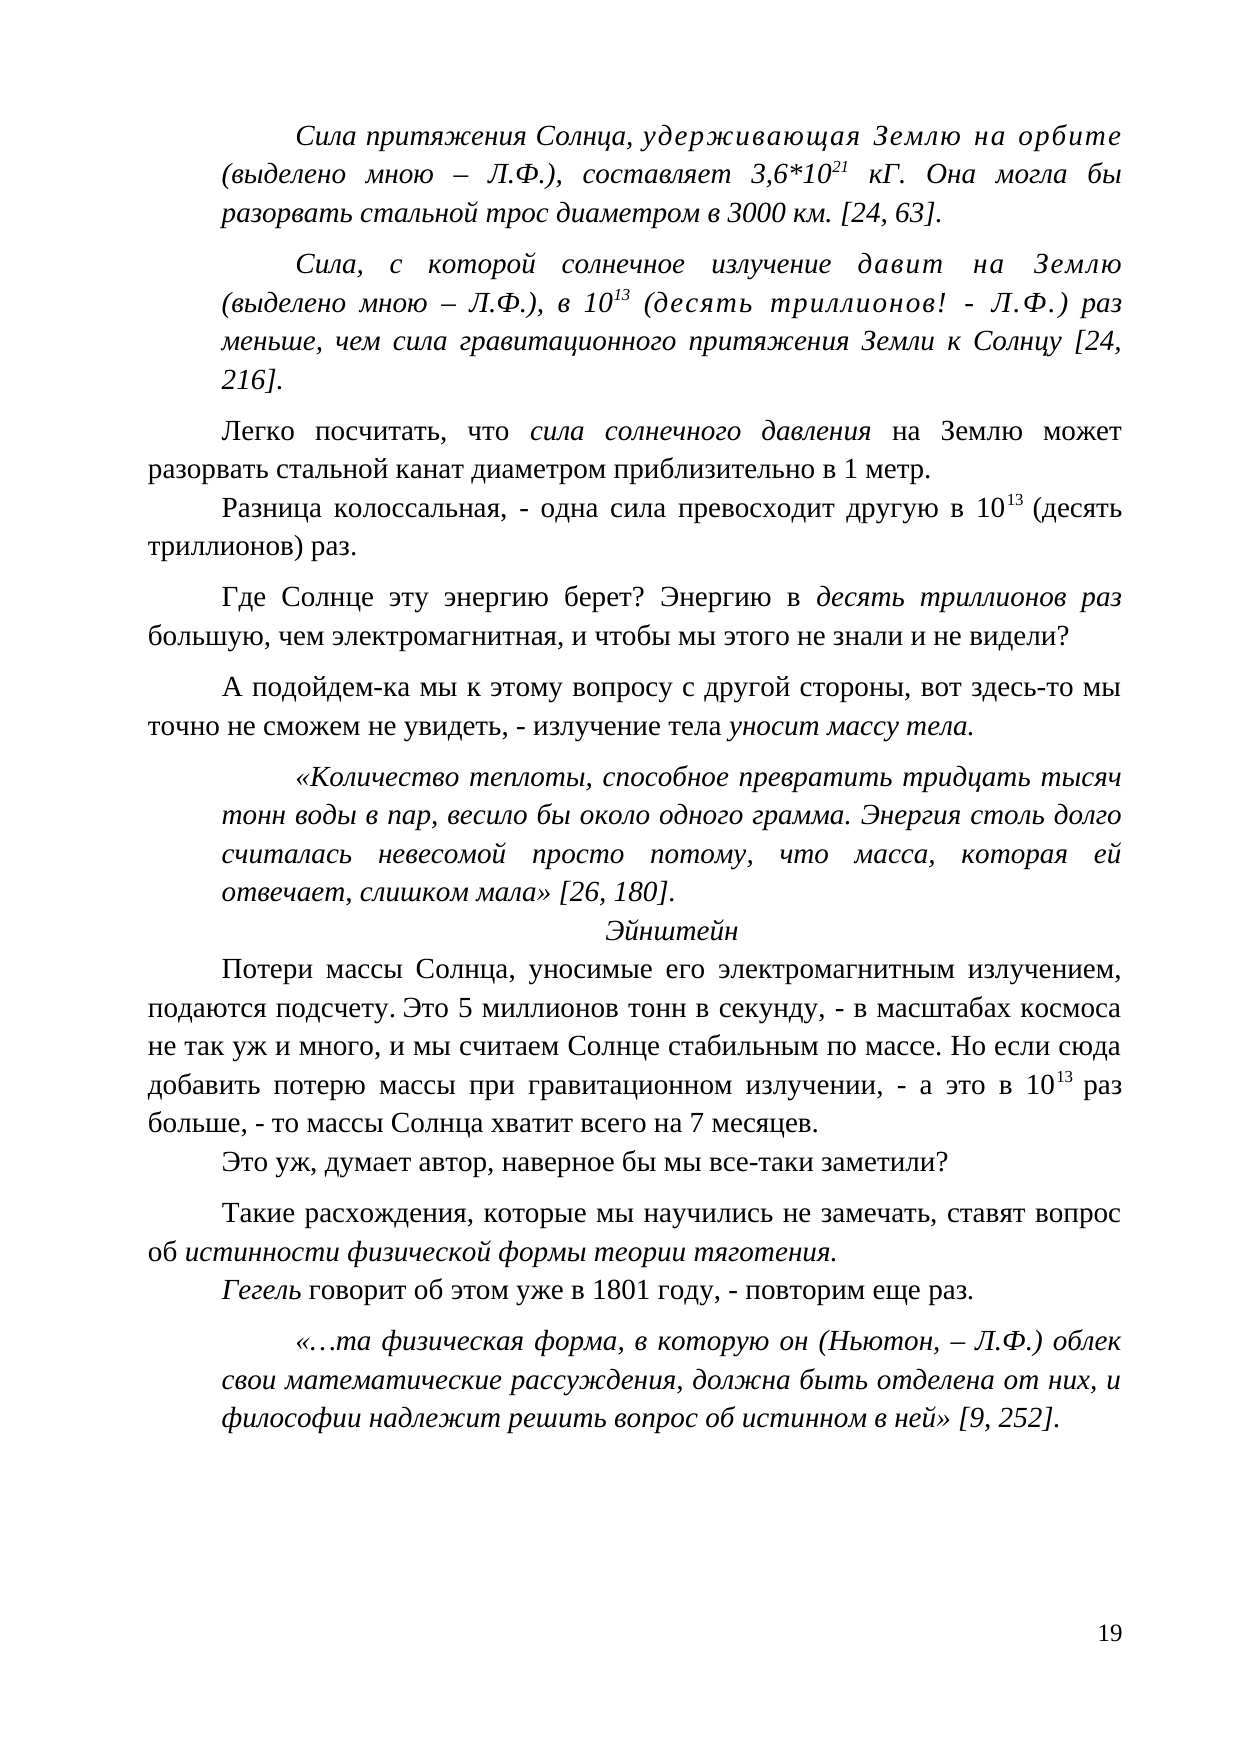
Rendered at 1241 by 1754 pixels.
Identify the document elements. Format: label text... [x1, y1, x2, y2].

text Такие расхождения, которые мы научились не замечать, ставят вопрос об истинности физической формы теории тяготения. [148, 1195, 1122, 1267]
text Легко посчитать, что сила солнечного давления на Землю может разорвать стальной канат диаметром приблизительно в 1 метр. [148, 413, 1122, 485]
text «Количество теплоты, способное превратить тридцать тысяч тонн воды в пар, весило бы около одного грамма. Энергия столь долго считалась невесомой просто потому, что масса, которая ей отвечает, слишком мала» [26, 180]. [221, 759, 1122, 908]
text Гегель говорит об этом уже в 1801 году, - повторим еще раз. [148, 1272, 1122, 1306]
text Потери массы Солнца, уносимые его электромагнитным излучением, подаются подсчету. Это 5 миллионов тонн в секунду, - в масштабах космоса не так уж и много, и мы считаем Солнце стабильным по массе. Но если сюда добавить потерю массы при гравитационном излучении, - а это в 1013 раз больше, - то массы Солнца хватит всего на 7 месяцев. [148, 951, 1122, 1139]
text Сила притяжения Солнца, удерживающая Землю на орбите (выделено мною – Л.Ф.), составляет 3,6*1021 кГ. Она могла бы разорвать стальной трос диаметром в 3000 км. [24, 63]. [221, 118, 1122, 229]
text Это уж, думает автор, наверное бы мы все-таки заметили? [148, 1144, 1122, 1178]
text А подойдем-ка мы к этому вопросу с другой стороны, вот здесь-то мы точно не сможем не увидеть, - излучение тела уносит массу тела. [148, 669, 1122, 741]
text Сила, с которой солнечное излучение давит на Землю (выделено мною – Л.Ф.), в 1013 (десять триллионов! - Л.Ф.) раз меньше, чем сила гравитационного притяжения Земли к Солнцу [24, 216]. [221, 246, 1122, 395]
text «…та физическая форма, в которую он (Ньютон, – Л.Ф.) облек свои математические рассуждения, должна быть отделена от них, и философии надлежит решить вопрос об истинном в ней» [9, 252]. [221, 1323, 1122, 1434]
text Эйнштейн [221, 913, 1122, 946]
text Разница колоссальная, - одна сила превосходит другую в 1013 (десять триллионов) раз. [148, 490, 1122, 562]
text Где Солнце эту энергию берет? Энергию в десять триллионов раз большую, чем электромагнитная, и чтобы мы этого не знали и не видели? [148, 579, 1122, 652]
